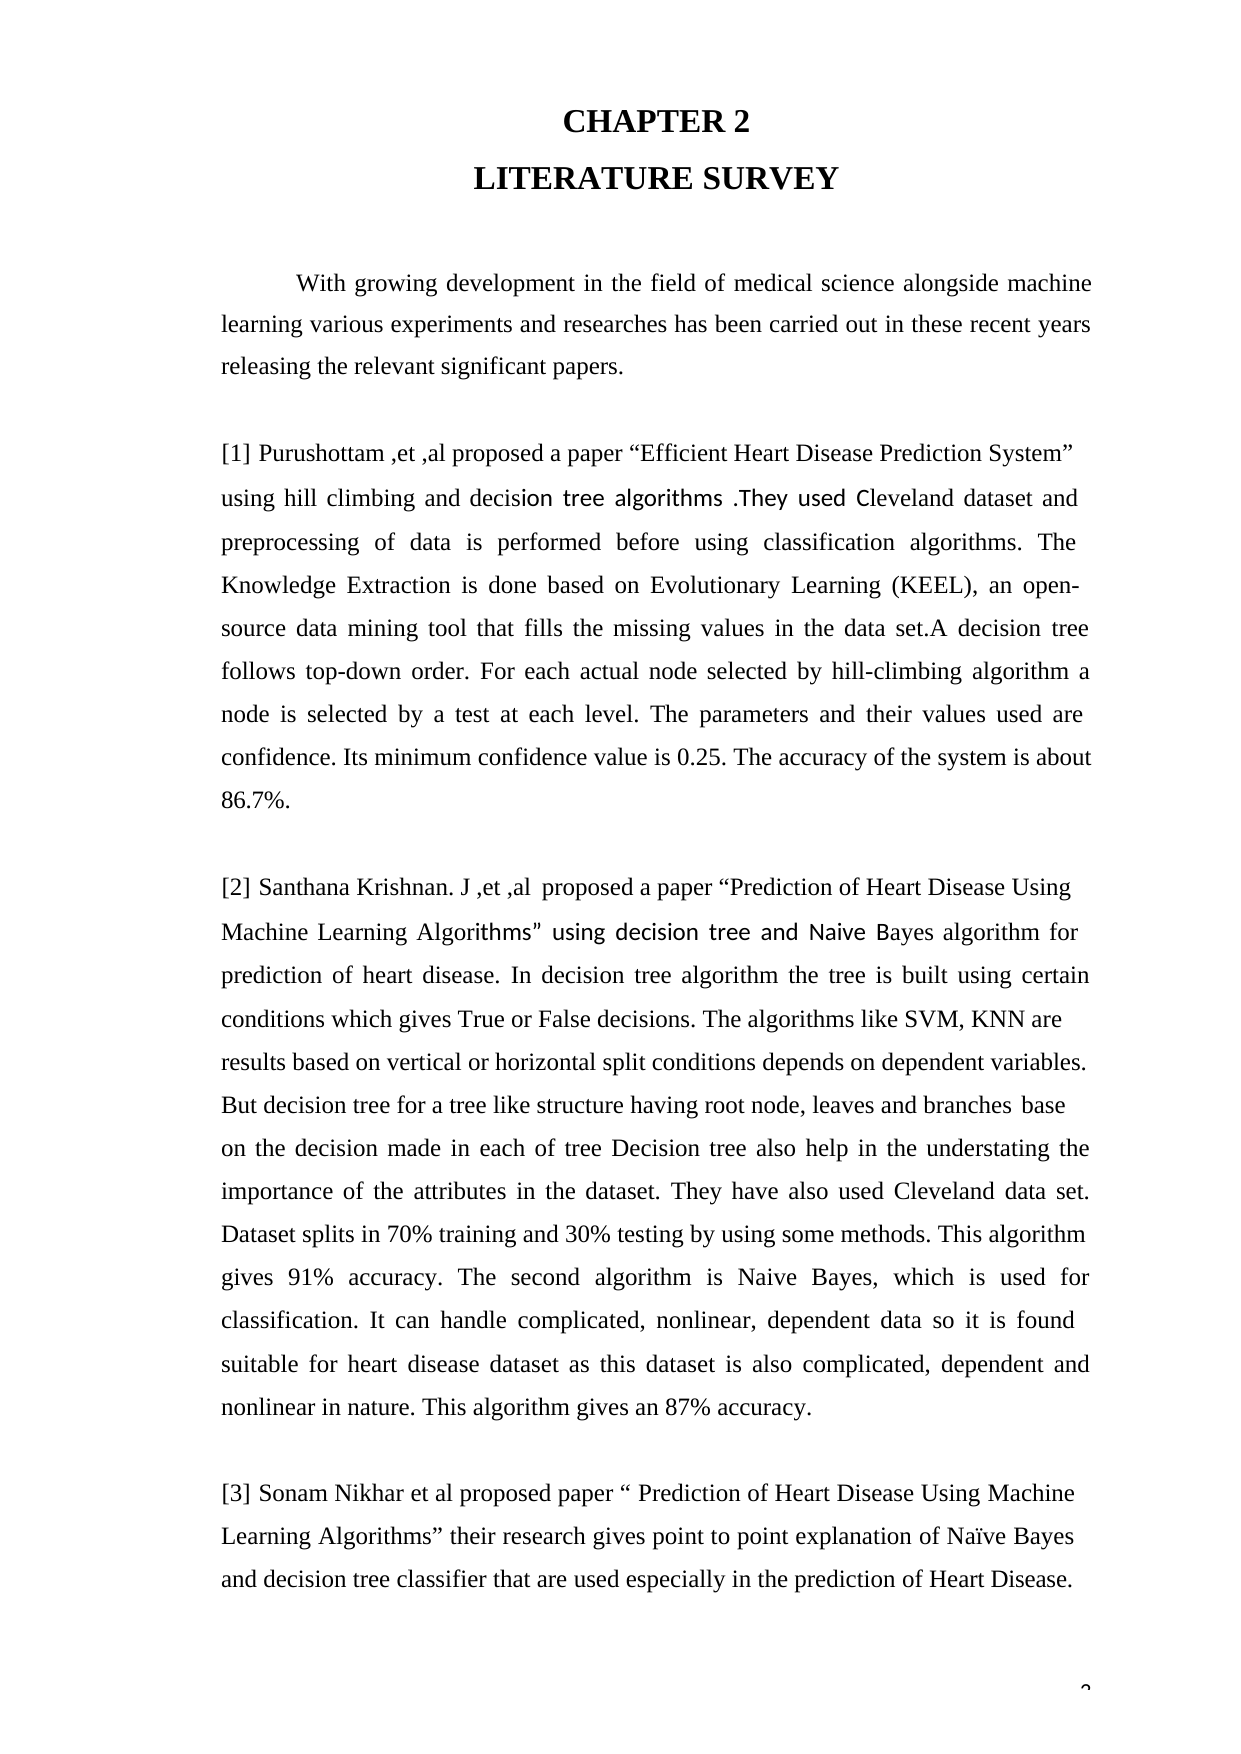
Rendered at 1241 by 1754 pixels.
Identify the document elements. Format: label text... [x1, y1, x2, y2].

list Sonam Nikhar et al proposed paper “ Prediction of Heart Disease Using Machine Learning Algorithms” their research gives point to point explanation of Naïve Bayes and decision tree classifier that are used especially in the prediction of Heart Disease. [221, 1478, 1075, 1593]
text With growing development in the field of medical science alongside machine learning various experiments and researches has been carried out in these recent years releasing the relevant significant papers. [221, 268, 1092, 380]
subtitle CHAPTER 2 LITERATURE SURVEY [473, 101, 840, 197]
list Purushottam ,et ,al proposed a paper “Efficient Heart Disease Prediction System” using hill climbing and decision tree algorithms .They used Cleveland dataset and preprocessing of data is performed before using classification algorithms. The Knowledge Extraction is done based on Evolutionary Learning (KEEL), an open- source data mining tool that fills the missing values in the data set.A decision tree follows top-down order. For each actual node selected by hill-climbing algorithm a node is selected by a test at each level. The parameters and their values used are confidence. Its minimum confidence value is 0.25. The accuracy of the system is about 86.7%. [221, 438, 1095, 814]
list Santhana Krishnan. J ,et ,al proposed a paper “Prediction of Heart Disease Using Machine Learning Algorithms” using decision tree and Naive Bayes algorithm for prediction of heart disease. In decision tree algorithm the tree is built using certain conditions which gives True or False decisions. The algorithms like SVM, KNN are results based on vertical or horizontal split conditions depends on dependent variables. But decision tree for a tree like structure having root node, leaves and branches base on the decision made in each of tree Decision tree also help in the understating the importance of the attributes in the dataset. They have also used Cleveland data set. Dataset splits in 70% training and 30% testing by using some methods. This algorithm gives 91% accuracy. The second algorithm is Naive Bayes, which is used for classification. It can handle complicated, nonlinear, dependent data so it is found suitable for heart disease dataset as this dataset is also complicated, dependent and nonlinear in nature. This algorithm gives an 87% accuracy. [221, 872, 1095, 1421]
